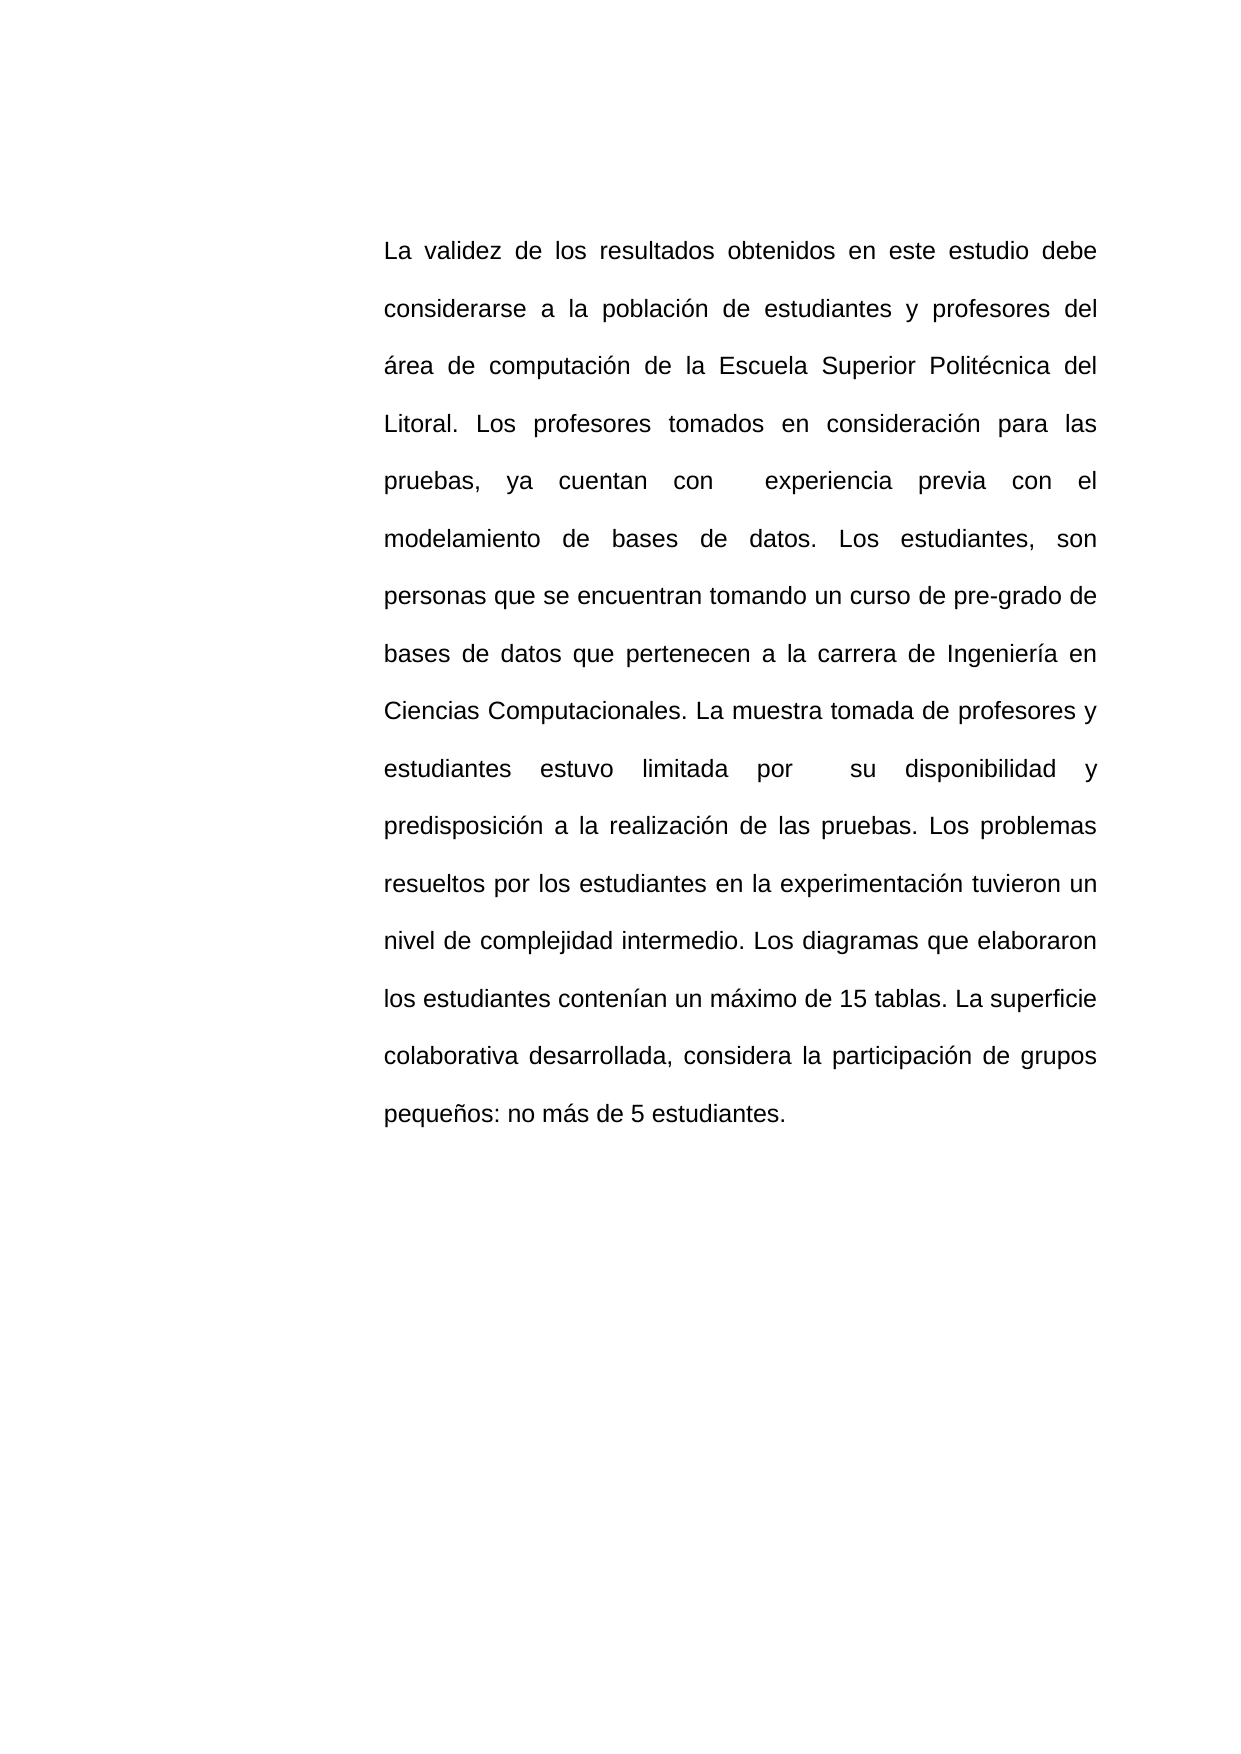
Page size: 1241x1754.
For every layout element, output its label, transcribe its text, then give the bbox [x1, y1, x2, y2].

text La validez de los resultados obtenidos en este estudio debe considerarse a la población de estudiantes y profesores del área de computación de la Escuela Superior Politécnica del Litoral. Los profesores tomados en consideración para las pruebas, ya cuentan con experiencia previa con el modelamiento de bases de datos. Los estudiantes, son personas que se encuentran tomando un curso de pre-grado de bases de datos que pertenecen a la carrera de Ingeniería en Ciencias Computacionales. La muestra tomada de profesores y estudiantes estuvo limitada por su disponibilidad y predisposición a la realización de las pruebas. Los problemas resueltos por los estudiantes en la experimentación tuvieron un nivel de complejidad intermedio. Los diagramas que elaboraron los estudiantes contenían un máximo de 15 tablas. La superficie colaborativa desarrollada, considera la participación de grupos pequeños: no más de 5 estudiantes. [384, 236, 1098, 1127]
